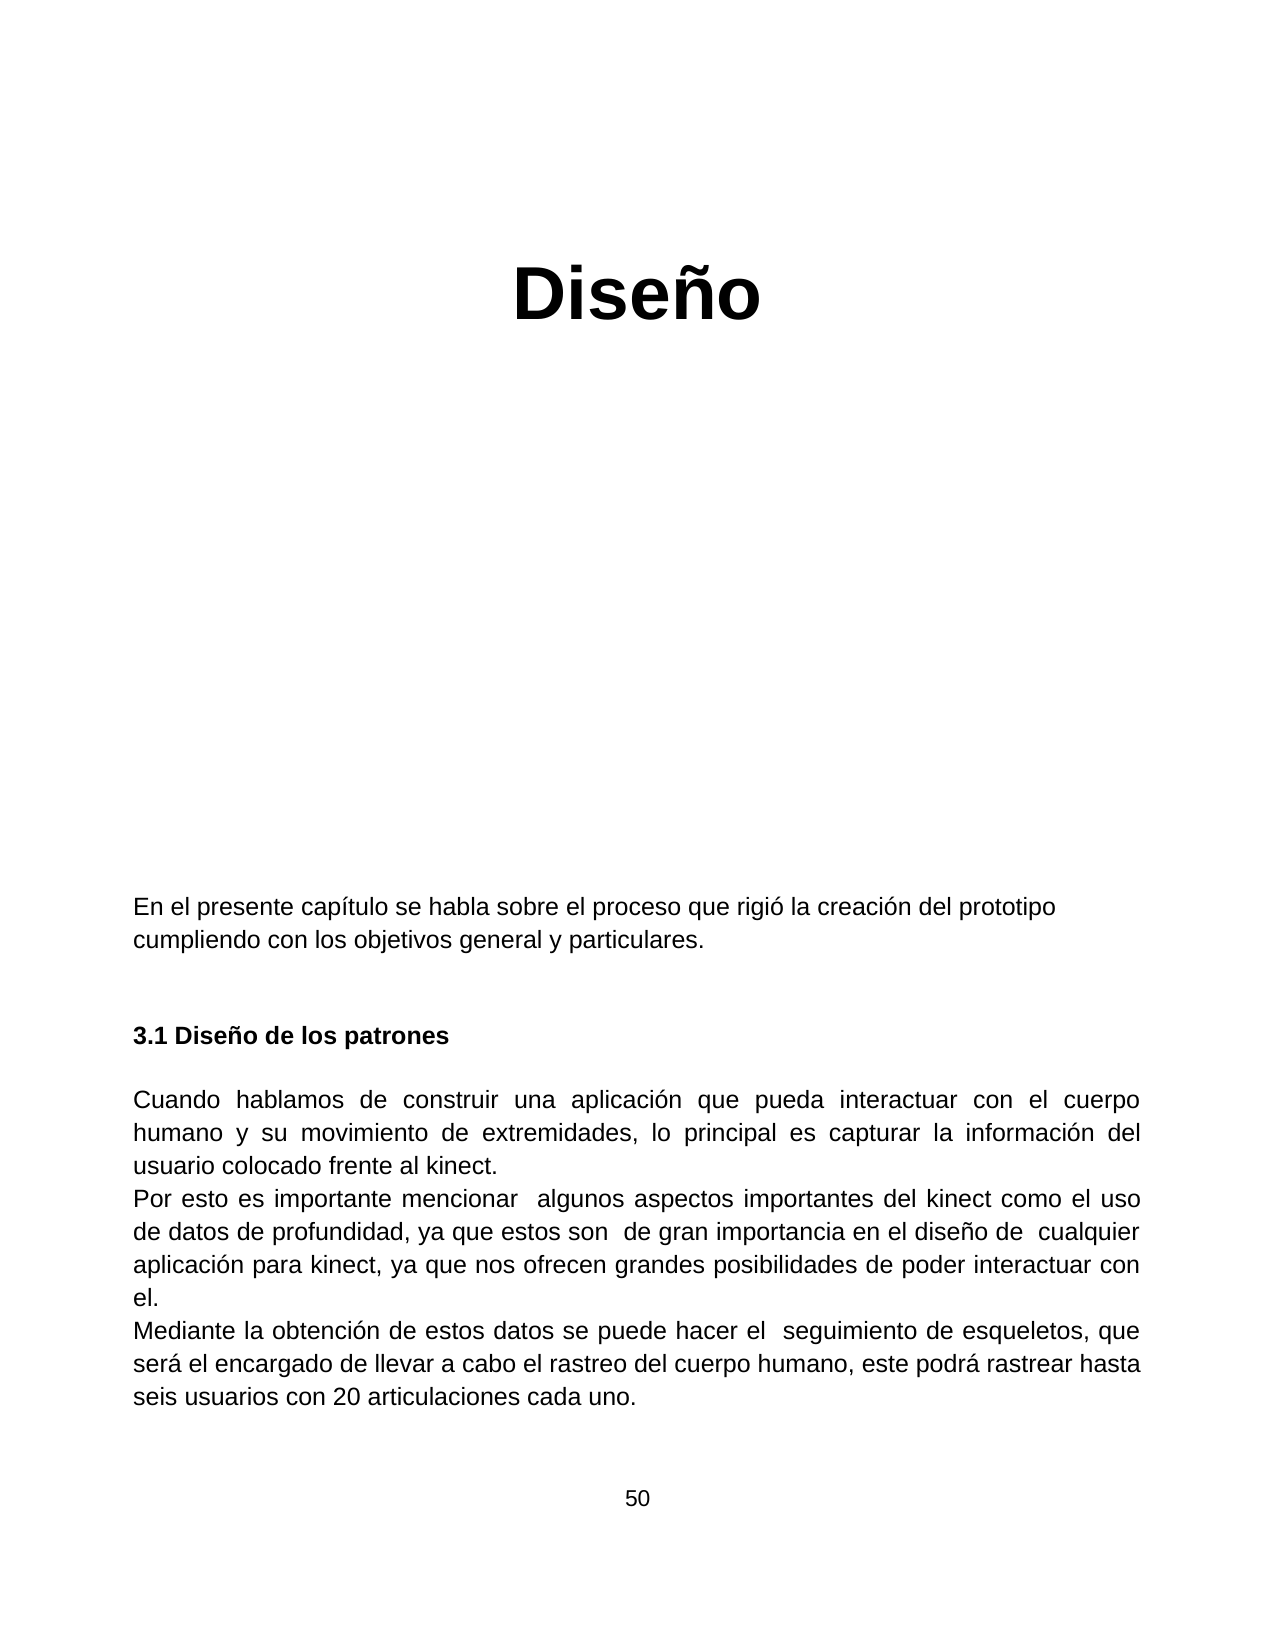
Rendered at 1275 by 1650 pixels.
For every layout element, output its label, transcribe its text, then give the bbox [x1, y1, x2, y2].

subtitle Diseño [133, 249, 1142, 335]
text Mediante la obtención de estos datos se puede hacer el seguimiento de esqueletos, que será el encargado de llevar a cabo el rastreo del cuerpo humano, este podrá rastrear hasta seis usuarios con 20 articulaciones cada uno. [133, 1316, 1142, 1411]
text En el presente capítulo se habla sobre el proceso que rigió la creación del prototipo cumpliendo con los objetivos general y particulares. [133, 892, 1142, 954]
text Cuando hablamos de construir una aplicación que pueda interactuar con el cuerpo humano y su movimiento de extremidades, lo principal es capturar la información del usuario colocado frente al kinect. [133, 1084, 1142, 1179]
text Por esto es importante mencionar algunos aspectos importantes del kinect como el uso de datos de profundidad, ya que estos son de gran importancia en el diseño de cualquier aplicación para kinect, ya que nos ofrecen grandes posibilidades de poder interactuar con el. [133, 1184, 1142, 1311]
subtitle 3.1 Diseño de los patrones [133, 1021, 1142, 1050]
